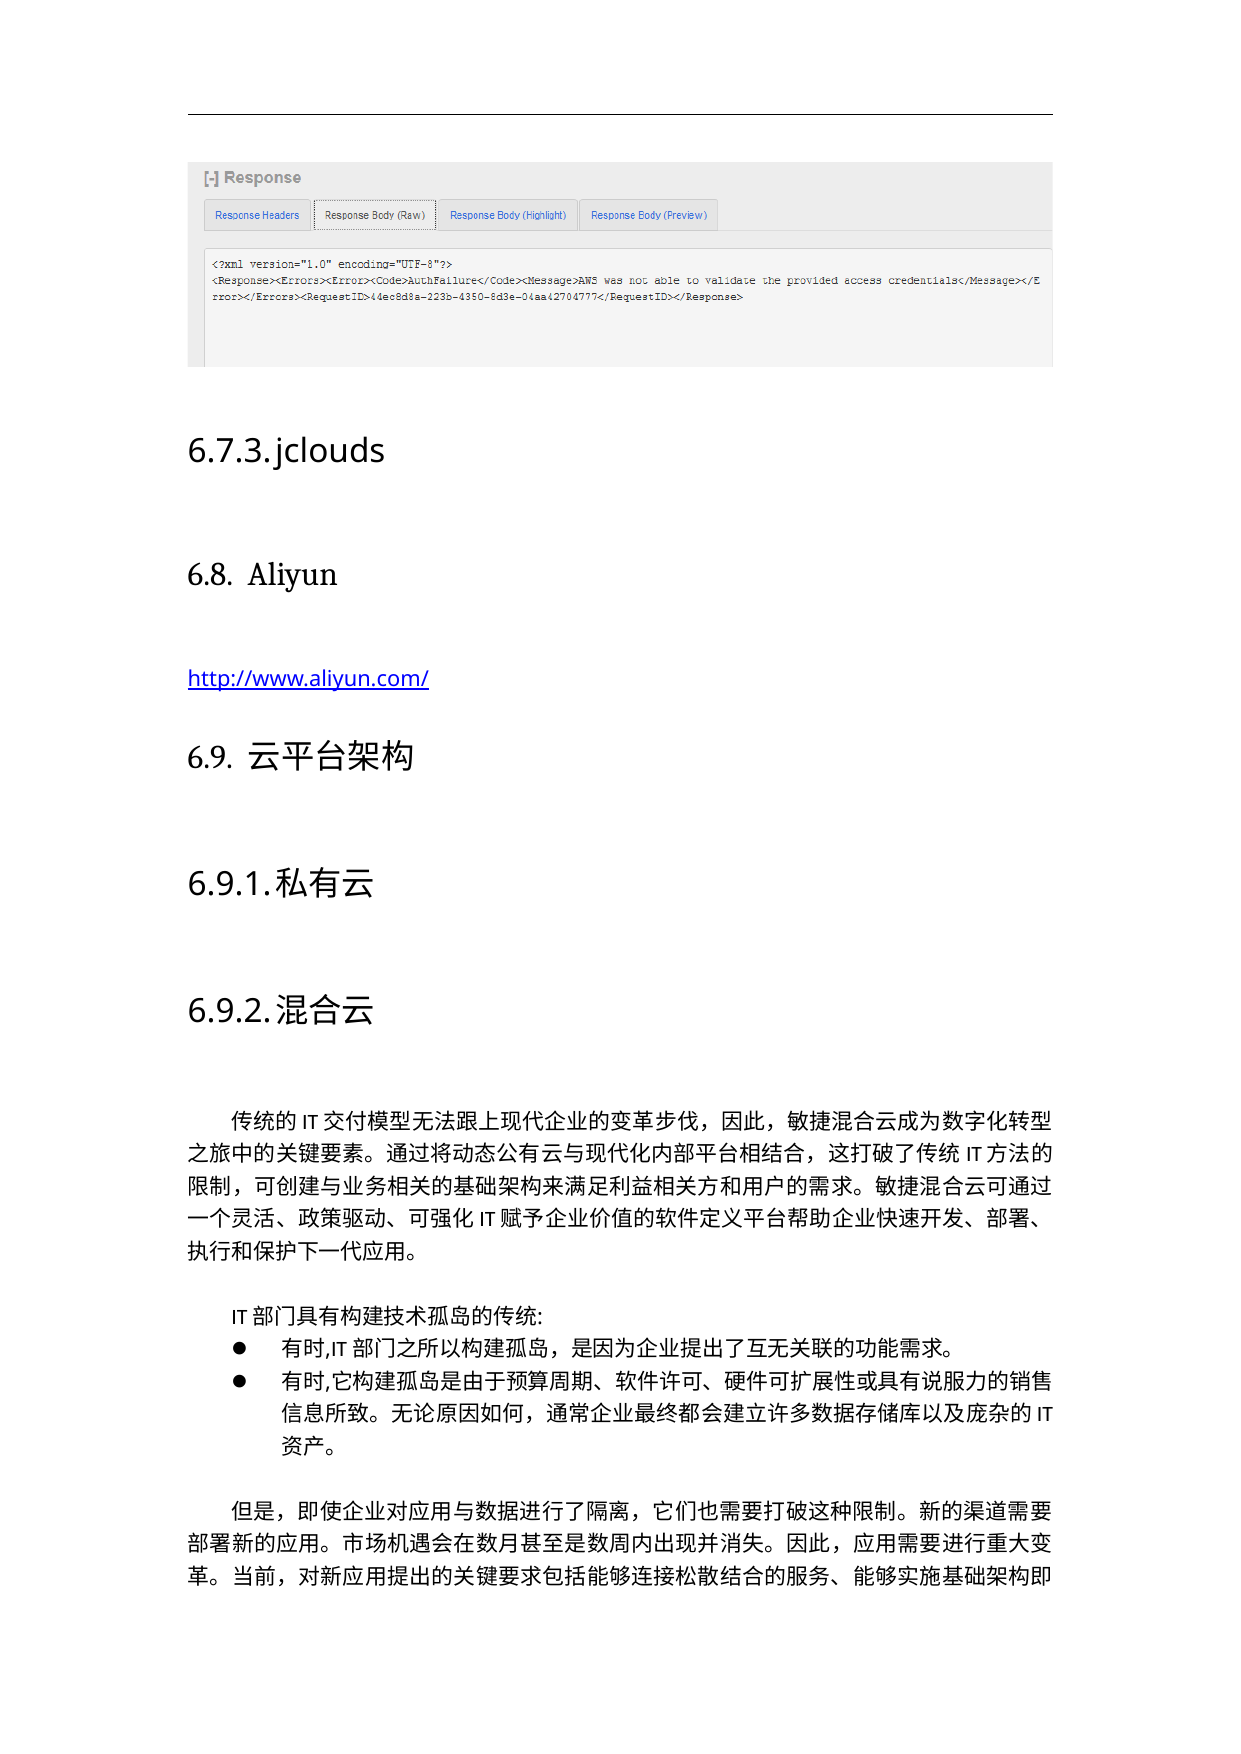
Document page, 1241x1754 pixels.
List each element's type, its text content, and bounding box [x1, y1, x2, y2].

list 有时,它构建孤岛是由于预算周期、软件许可、硬件可扩展性或具有说服力的销售信息所致。无论原因如何，通常企业最终都会建立许多数据存储库以及庞杂的IT 资产。 [231, 1363, 1053, 1461]
text http://www.aliyun.com/ [187, 662, 1053, 694]
subtitle 云平台架构 [187, 721, 1053, 786]
subtitle 混合云 [187, 976, 1053, 1041]
subtitle 私有云 [187, 848, 1053, 913]
list 有时,IT 部门之所以构建孤岛，是因为企业提出了互无关联的功能需求。 [231, 1331, 1053, 1363]
text 传统的IT 交付模型无法跟上现代企业的变革步伐，因此，敏捷混合云成为数字化转型之旅中的关键要素。通过将动态公有云与现代化内部平台相结合，这打破了传统IT方法的限制，可创建与业务相关的基础架构来满足利益相关方和用户的需求。敏捷混合云可通过一个灵活、政策驱动、可强化IT 赋予企业价值的软件定义平台帮助企业快速开发、部署、执行和保护下一代应用。 [187, 1103, 1053, 1266]
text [187, 1493, 1053, 1591]
subtitle jclouds [187, 417, 1053, 482]
picture [187, 162, 1053, 367]
subtitle Aliyun [187, 542, 1053, 607]
text IT 部门具有构建技术孤岛的传统: [187, 1298, 1053, 1331]
